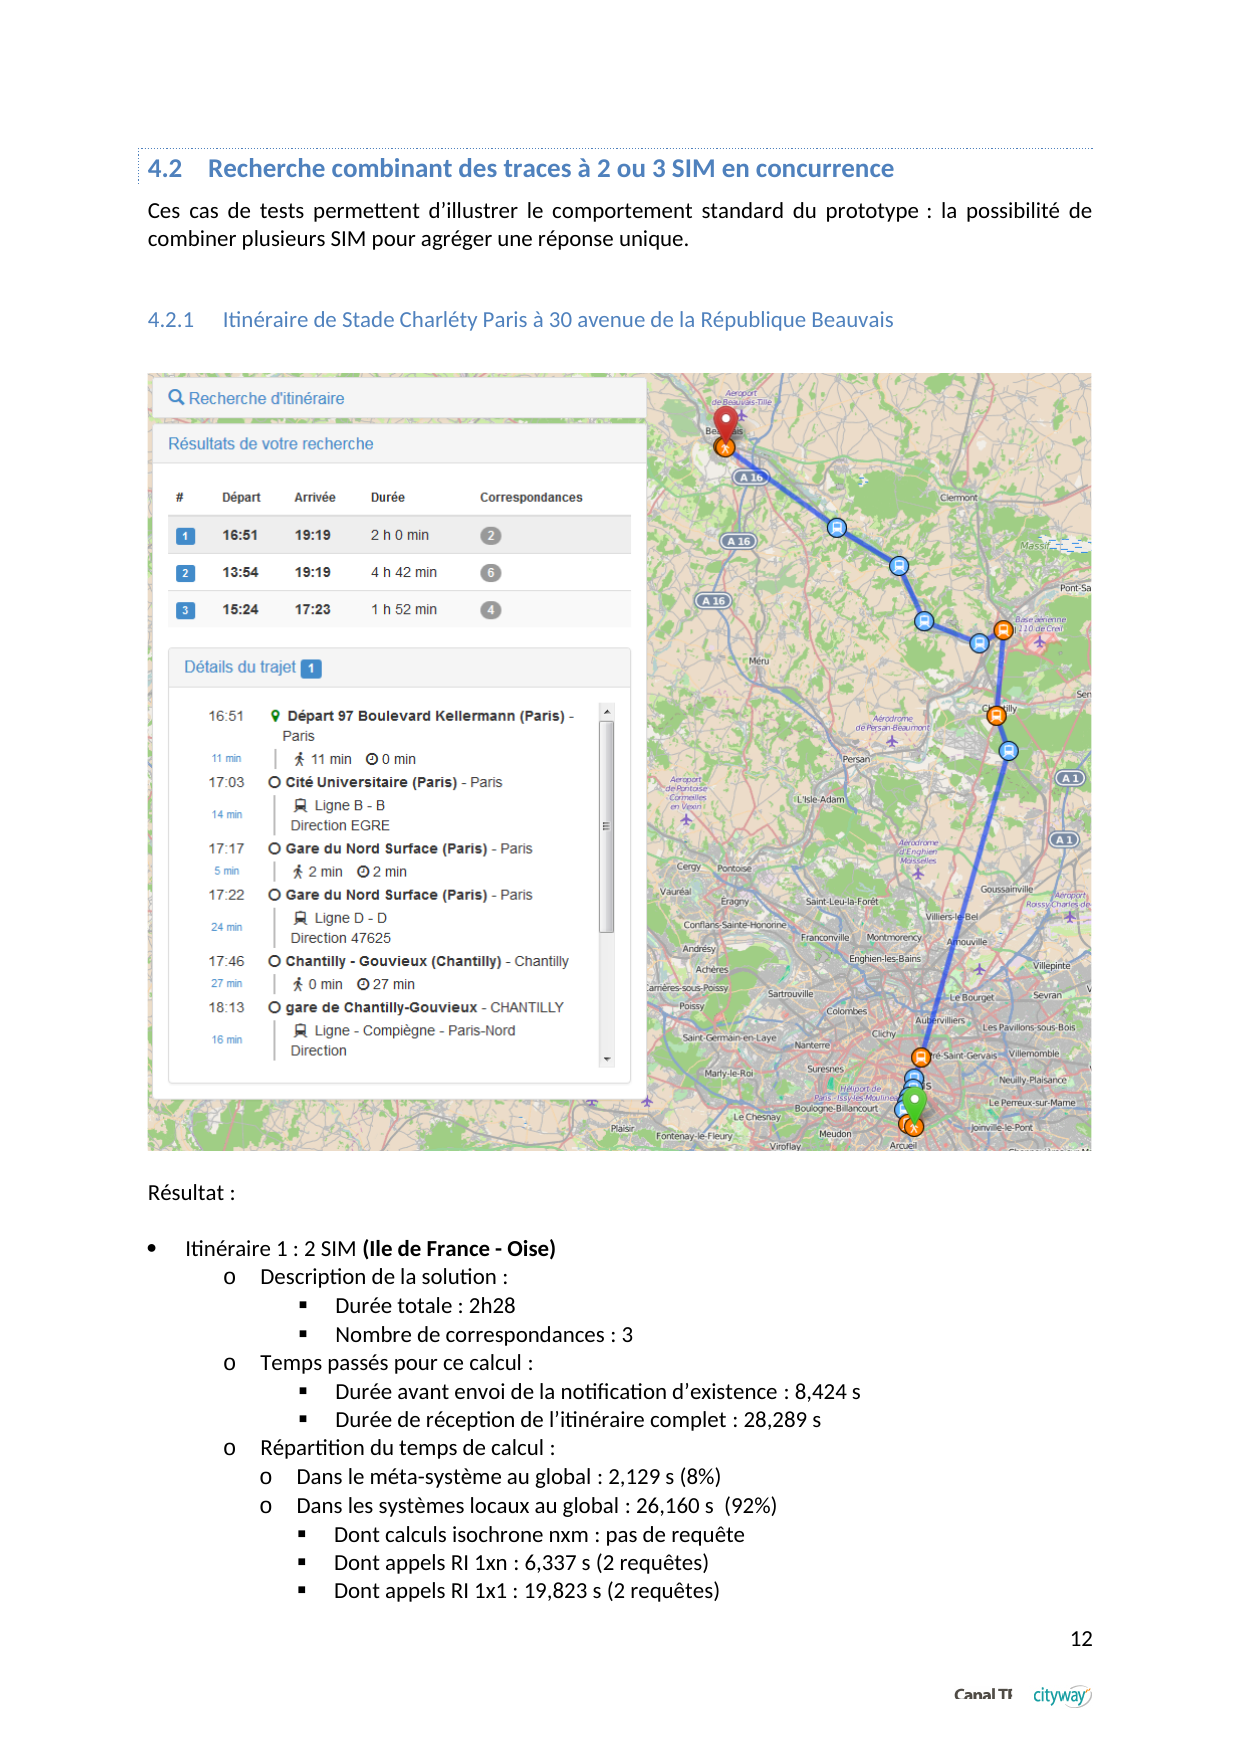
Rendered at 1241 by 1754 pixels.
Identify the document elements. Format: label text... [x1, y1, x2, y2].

text Ces cas de tests permettent d’illustrer le comportement standard du prototype : la possibilité de combiner plusieurs SIM pour agréger une réponse unique. [148, 196, 1093, 252]
list Temps passés pour ce calcul : [223, 1348, 1093, 1377]
list Description de la solution : [223, 1262, 1093, 1292]
list Durée avant envoi de la notification d’existence : 8,424 s [298, 1377, 1093, 1405]
picture [1028, 1677, 1095, 1711]
picture [147, 373, 1092, 1151]
list Répartition du temps de calcul : [223, 1433, 1093, 1462]
subtitle Itinéraire de Stade Charléty Paris à 30 avenue de la République Beauvais [148, 305, 1093, 333]
list Itinéraire 1 : 2 SIM (Ile de France - Oise) [148, 1234, 1093, 1262]
list Dont appels RI 1x1 : 19,823 s (2 requêtes) [296, 1576, 1093, 1604]
text Résultat : [148, 1178, 1093, 1206]
list Dont appels RI 1xn : 6,337 s (2 requêtes) [296, 1548, 1093, 1576]
subtitle Recherche combinant des traces à 2 ou 3 SIM en concurrence [138, 148, 1093, 184]
list Dont calculs isochrone nxm : pas de requête [296, 1520, 1093, 1548]
list Nombre de correspondances : 3 [298, 1320, 1093, 1348]
list Durée de réception de l’itinéraire complet : 28,289 s [298, 1405, 1093, 1433]
list Dans le méta-système au global : 2,129 s (8%) [259, 1462, 1093, 1491]
list Durée totale : 2h28 [298, 1292, 1093, 1320]
picture [953, 1686, 1013, 1699]
list Dans les systèmes locaux au global : 26,160 s (92%) [259, 1491, 1093, 1520]
